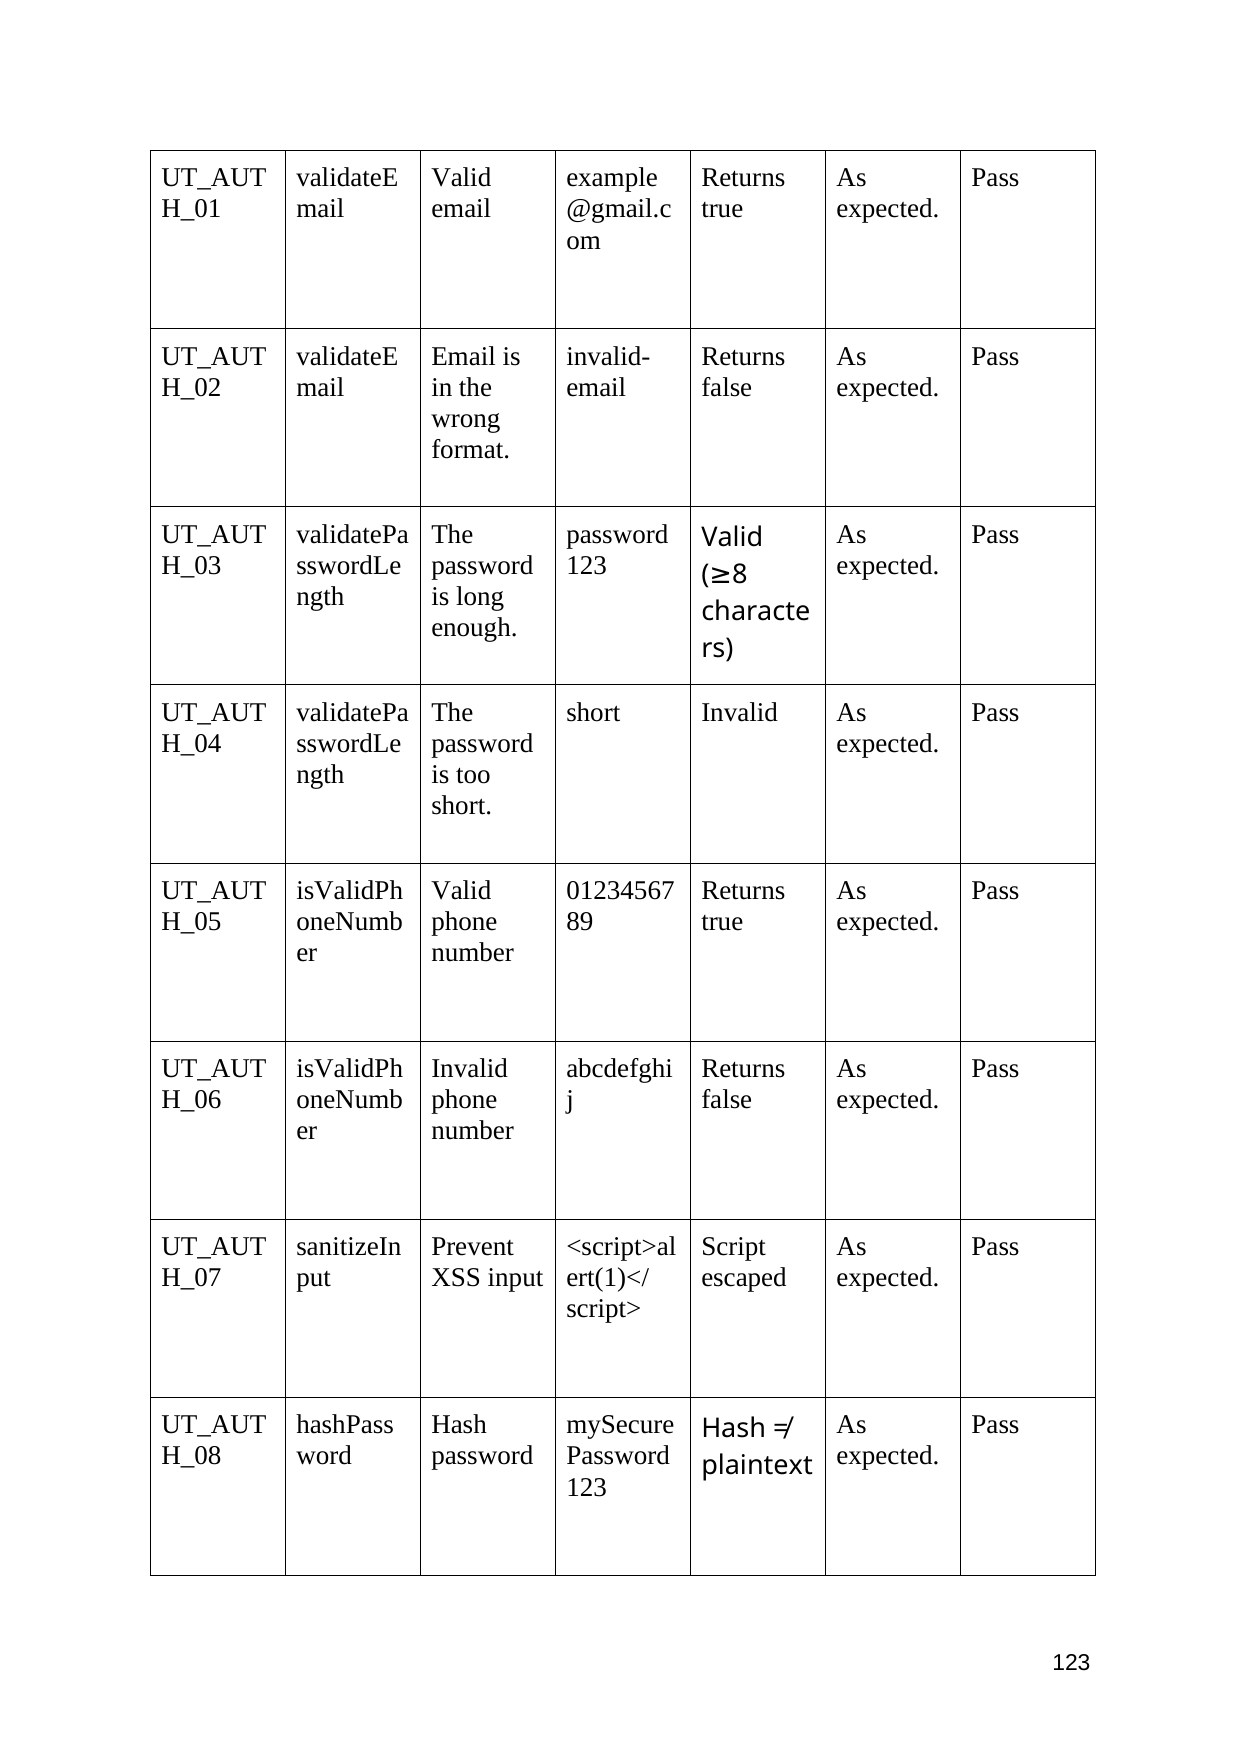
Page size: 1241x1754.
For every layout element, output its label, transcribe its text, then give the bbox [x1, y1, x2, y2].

table_cell Pass [961, 507, 1095, 684]
table_cell As expected. [826, 329, 960, 506]
table_cell UT_AUTH_05 [151, 864, 285, 1041]
table_cell Pass [961, 864, 1095, 1041]
table_cell Pass [961, 1042, 1095, 1219]
table_cell As expected. [826, 1398, 960, 1575]
table_cell Script escaped [691, 1220, 825, 1397]
table_cell As expected. [826, 685, 960, 862]
table_cell Pass [961, 151, 1095, 328]
table_cell Email is in the wrong format. [421, 329, 555, 506]
table_cell UT_AUTH_06 [151, 1042, 285, 1219]
table_cell The password is too short. [421, 685, 555, 862]
table_cell Hash password [421, 1398, 555, 1575]
table_cell As expected. [826, 507, 960, 684]
table_cell 0123456789 [556, 864, 690, 1041]
table_cell Hash ≠ plaintext [691, 1398, 825, 1575]
table_cell Valid email [421, 151, 555, 328]
table_cell mySecurePassword123 [556, 1398, 690, 1575]
table_cell As expected. [826, 864, 960, 1041]
table_cell UT_AUTH_01 [151, 151, 285, 328]
table_cell validatePasswordLength [286, 507, 420, 684]
table_cell Pass [961, 1398, 1095, 1575]
table_cell As expected. [826, 1042, 960, 1219]
table_cell example@gmail.com [556, 151, 690, 328]
table_cell Returns false [691, 1042, 825, 1219]
table_cell Valid (≥8 characters) [691, 507, 825, 684]
table_cell <script>alert(1)</script> [556, 1220, 690, 1397]
table_cell Pass [961, 685, 1095, 862]
table_cell UT_AUTH_04 [151, 685, 285, 862]
table_cell The password is long enough. [421, 507, 555, 684]
table_cell Returns true [691, 151, 825, 328]
table_cell UT_AUTH_08 [151, 1398, 285, 1575]
table_cell Returns true [691, 864, 825, 1041]
table_cell password123 [556, 507, 690, 684]
table_cell isValidPhoneNumber [286, 864, 420, 1041]
table_cell As expected. [826, 1220, 960, 1397]
table_cell invalid-email [556, 329, 690, 506]
table_cell UT_AUTH_07 [151, 1220, 285, 1397]
table_cell abcdefghij [556, 1042, 690, 1219]
table_cell Invalid phone number [421, 1042, 555, 1219]
table_cell hashPassword [286, 1398, 420, 1575]
table_cell Valid phone number [421, 864, 555, 1041]
table_cell Pass [961, 1220, 1095, 1397]
table_cell UT_AUTH_03 [151, 507, 285, 684]
table_cell sanitizeInput [286, 1220, 420, 1397]
table_cell validatePasswordLength [286, 685, 420, 862]
table_cell validateEmail [286, 151, 420, 328]
table_cell Prevent XSS input [421, 1220, 555, 1397]
table_cell Invalid [691, 685, 825, 862]
table_cell Returns false [691, 329, 825, 506]
table_cell isValidPhoneNumber [286, 1042, 420, 1219]
table_cell Pass [961, 329, 1095, 506]
table_cell UT_AUTH_02 [151, 329, 285, 506]
table_cell As expected. [826, 151, 960, 328]
table_cell short [556, 685, 690, 862]
table_cell validateEmail [286, 329, 420, 506]
